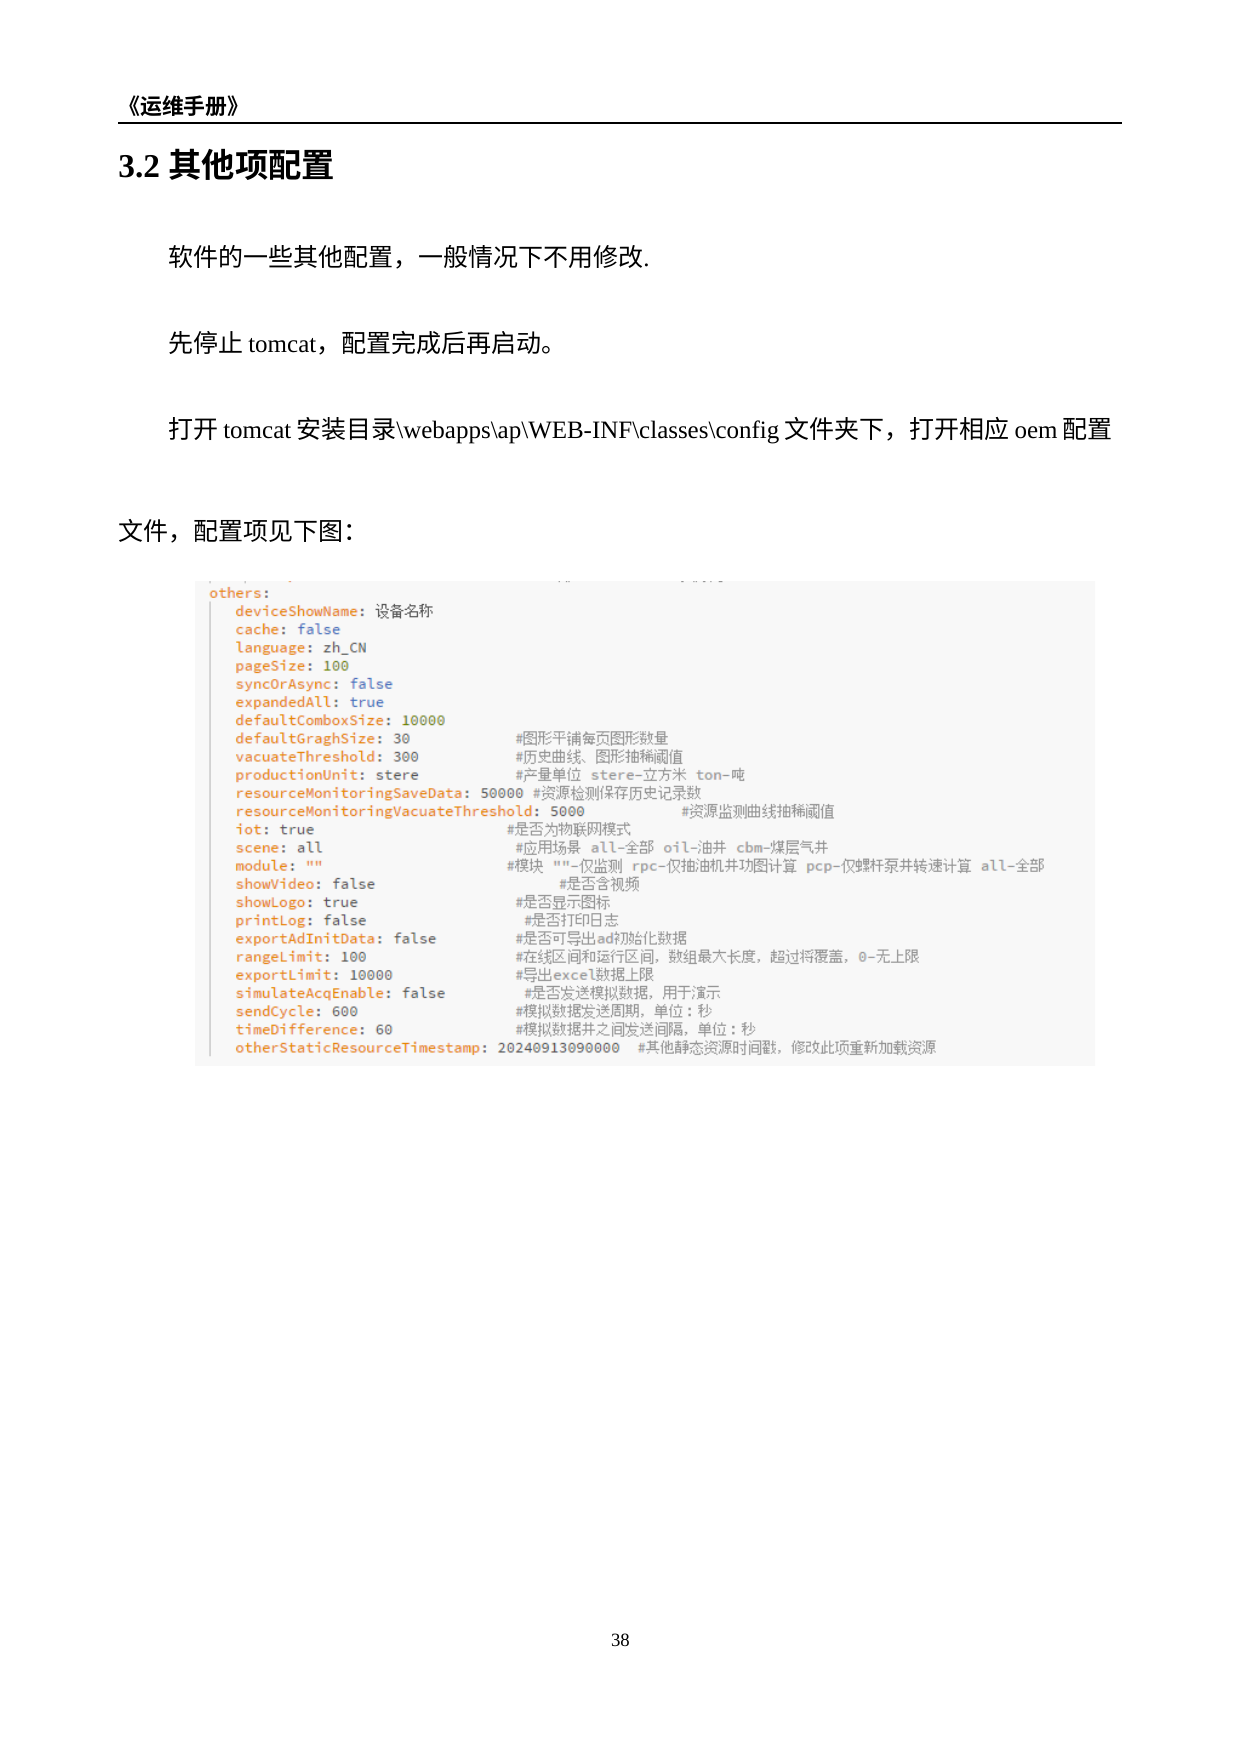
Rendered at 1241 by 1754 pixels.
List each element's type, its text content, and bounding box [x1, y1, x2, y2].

picture [195, 581, 1096, 1066]
text 软件的一些其他配置，一般情况下不用修改. [118, 221, 1122, 289]
subtitle 3.2 其他项配置 [118, 129, 1122, 197]
text 先停止tomcat，配置完成后再启动。 [118, 307, 1122, 375]
text 打开tomcat安装目录\webapps\ap\WEB-INF\classes\config文件夹下，打开相应oem配置文件，配置项见下图： [118, 393, 1122, 563]
